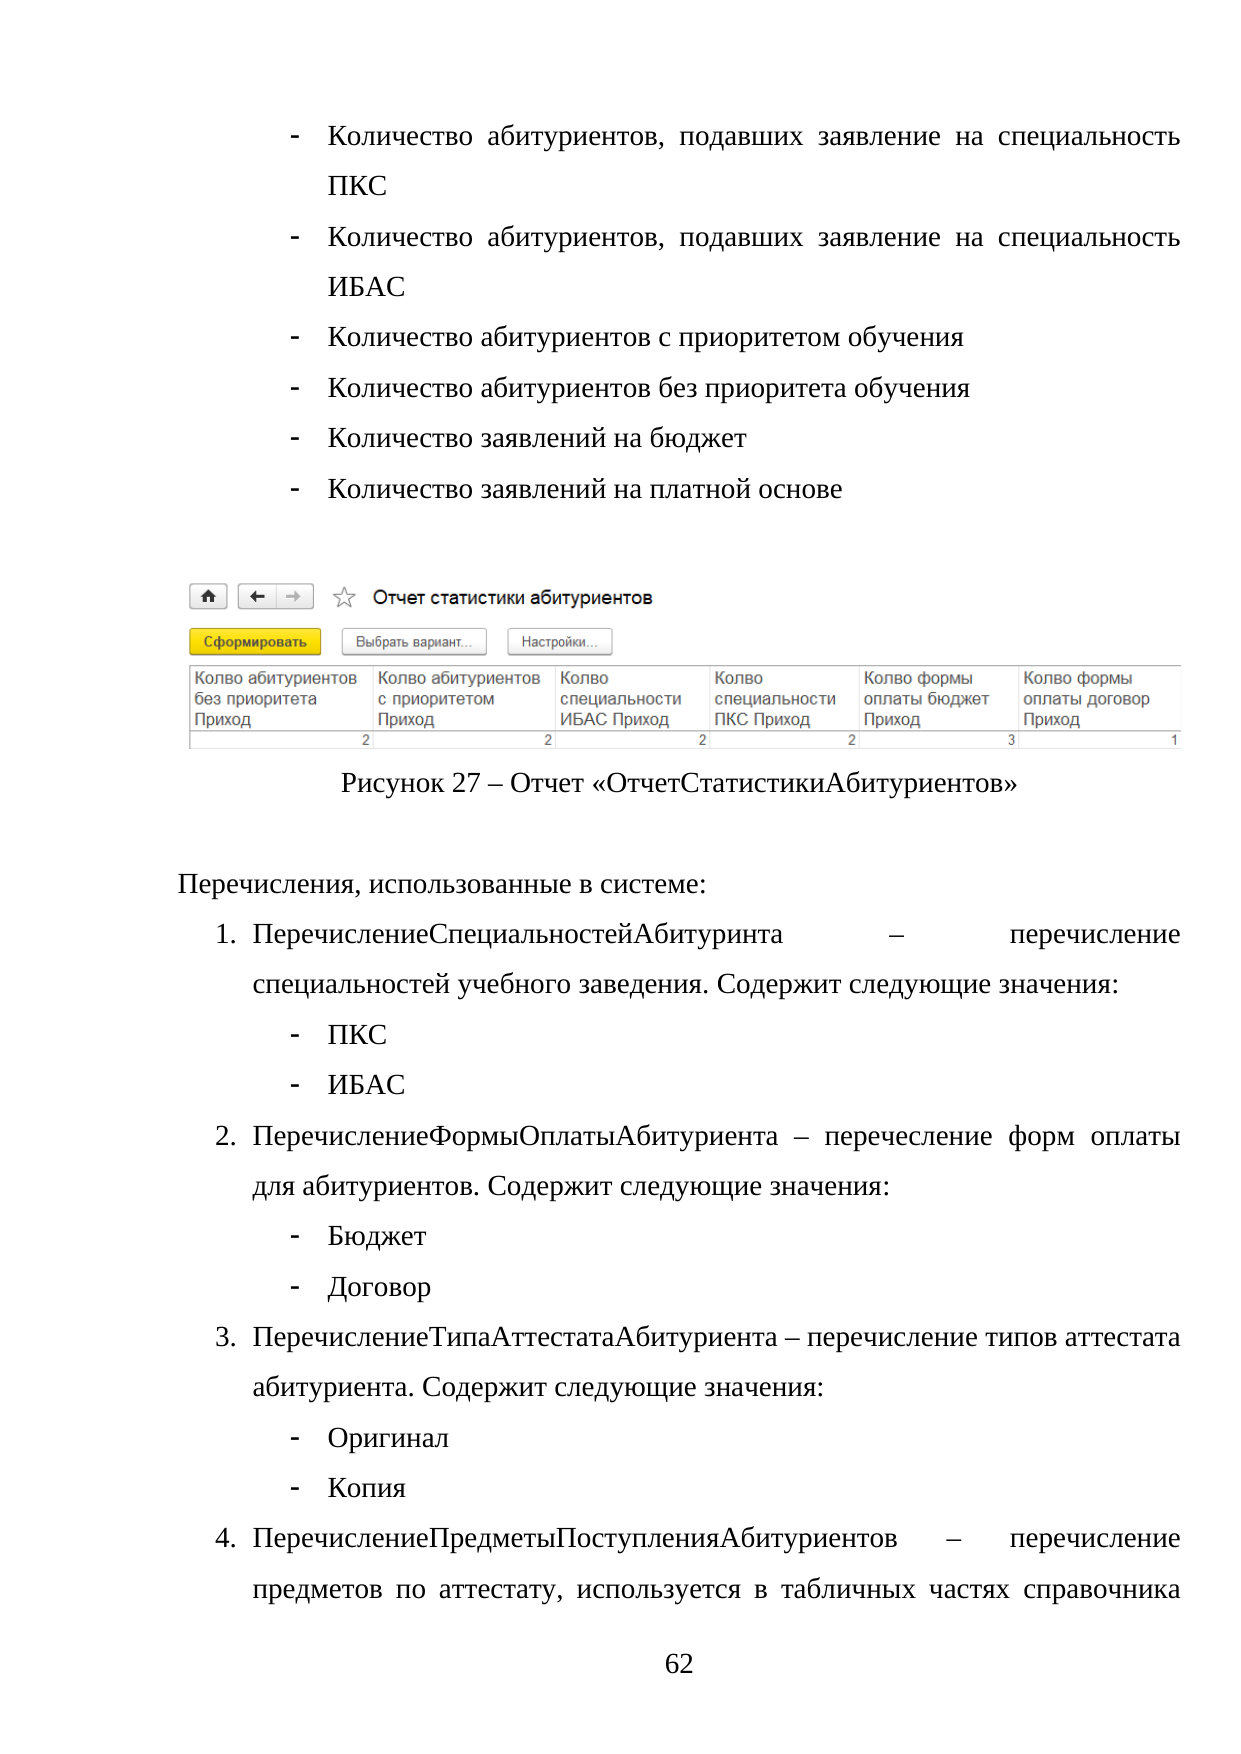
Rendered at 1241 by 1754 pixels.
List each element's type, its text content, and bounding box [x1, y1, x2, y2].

list ИБАС [290, 1067, 1181, 1101]
list Количество абитуриентов, подавших заявление на специальность ПКС [290, 118, 1181, 202]
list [215, 1521, 1181, 1604]
list ПеречислениеФормыОплатыАбитуриента – перечесление форм оплаты для абитуриентов. Содержит следующие значения: [215, 1118, 1181, 1202]
list Оригинал [290, 1420, 1181, 1453]
list Количество абитуриентов без приоритета обучения [290, 370, 1181, 404]
list Договор [290, 1269, 1181, 1302]
list Количество заявлений на платной основе [290, 471, 1181, 504]
list ПеречислениеСпециальностейАбитуринта – перечисление специальностей учебного заведения. Содержит следующие значения: [215, 916, 1181, 1000]
list Количество заявлений на бюджет [290, 420, 1181, 454]
picture [177, 571, 1182, 749]
text Перечисления, использованные в системе: [177, 866, 1181, 899]
list ПКС [290, 1017, 1181, 1051]
list ПеречислениеТипаАттестатаАбитуриента – перечисление типов аттестата абитуриента. Содержит следующие значения: [215, 1319, 1181, 1403]
list Количество абитуриентов, подавших заявление на специальность ИБАС [290, 219, 1181, 303]
text Рисунок 27 – Отчет «ОтчетСтатистикиАбитуриентов» [177, 765, 1181, 799]
list Бюджет [290, 1218, 1181, 1252]
list Количество абитуриентов с приоритетом обучения [290, 319, 1181, 353]
list Копия [290, 1470, 1181, 1504]
